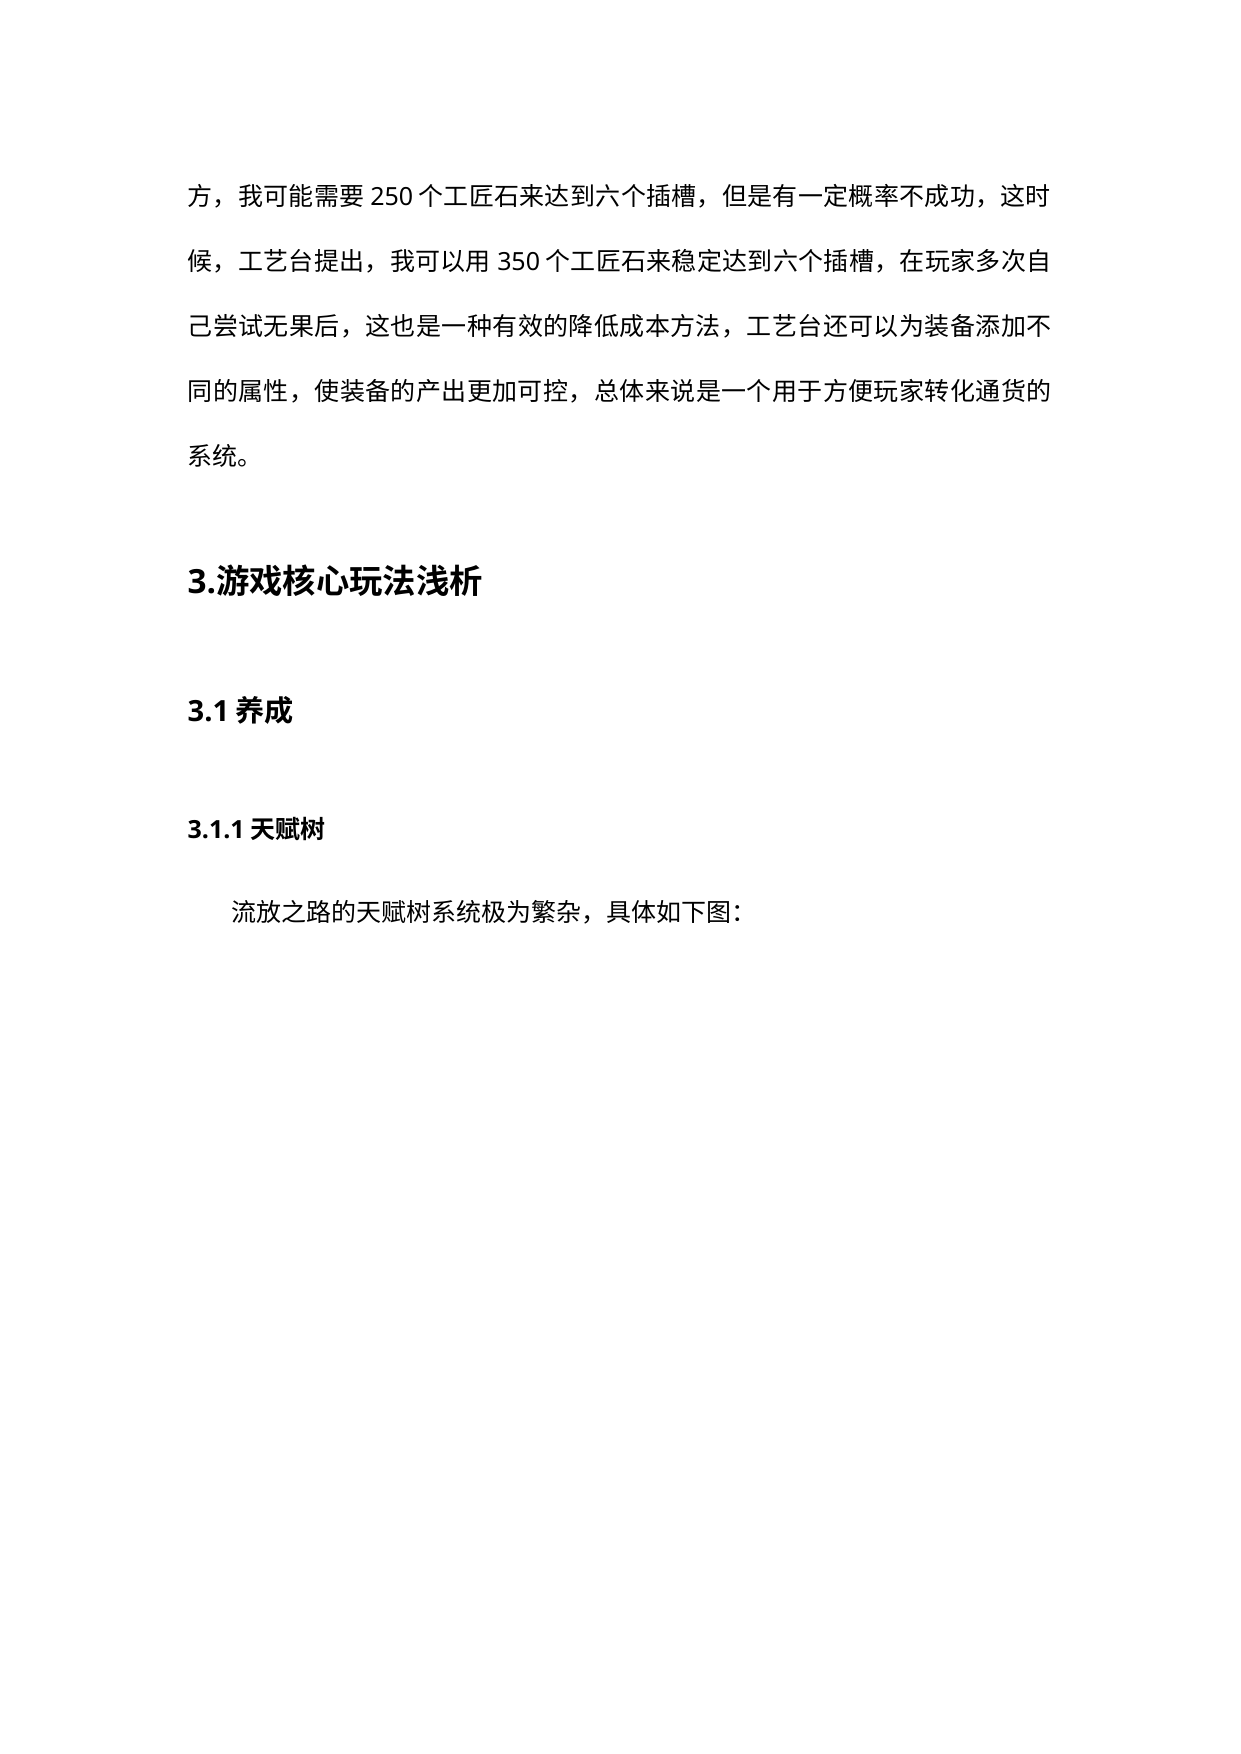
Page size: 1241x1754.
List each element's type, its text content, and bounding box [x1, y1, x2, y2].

subtitle 3.游戏核心玩法浅析 [187, 547, 1053, 612]
text 流放之路的天赋树系统极为繁杂，具体如下图： [187, 878, 1053, 943]
subtitle 3.1养成 [187, 676, 1053, 741]
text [187, 162, 1053, 487]
subtitle 3.1.1天赋树 [187, 795, 1053, 860]
